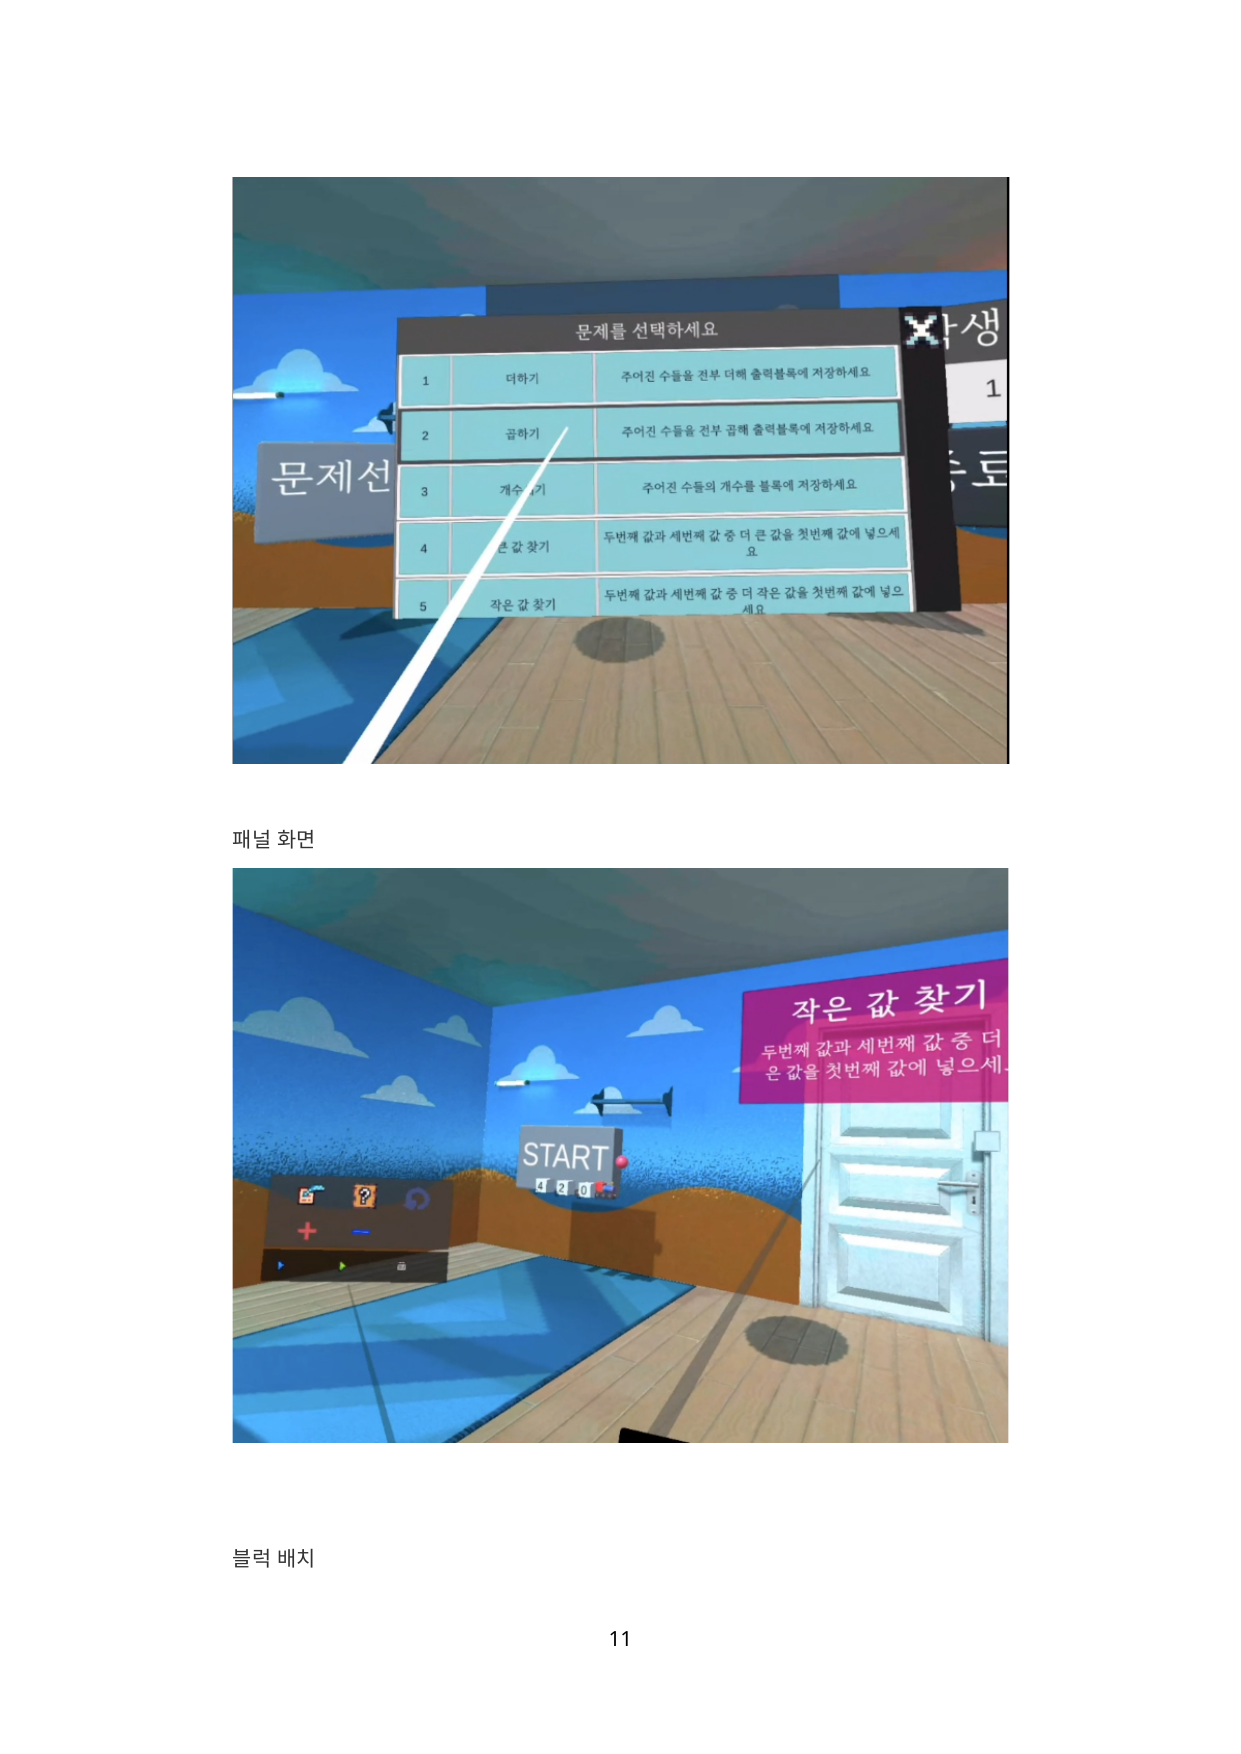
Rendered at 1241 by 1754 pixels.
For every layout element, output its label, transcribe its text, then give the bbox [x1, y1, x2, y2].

text 블럭 배치 [150, 1542, 1090, 1573]
text 패널 화면 [150, 824, 1090, 854]
picture [232, 868, 1009, 1443]
picture [232, 177, 1010, 764]
